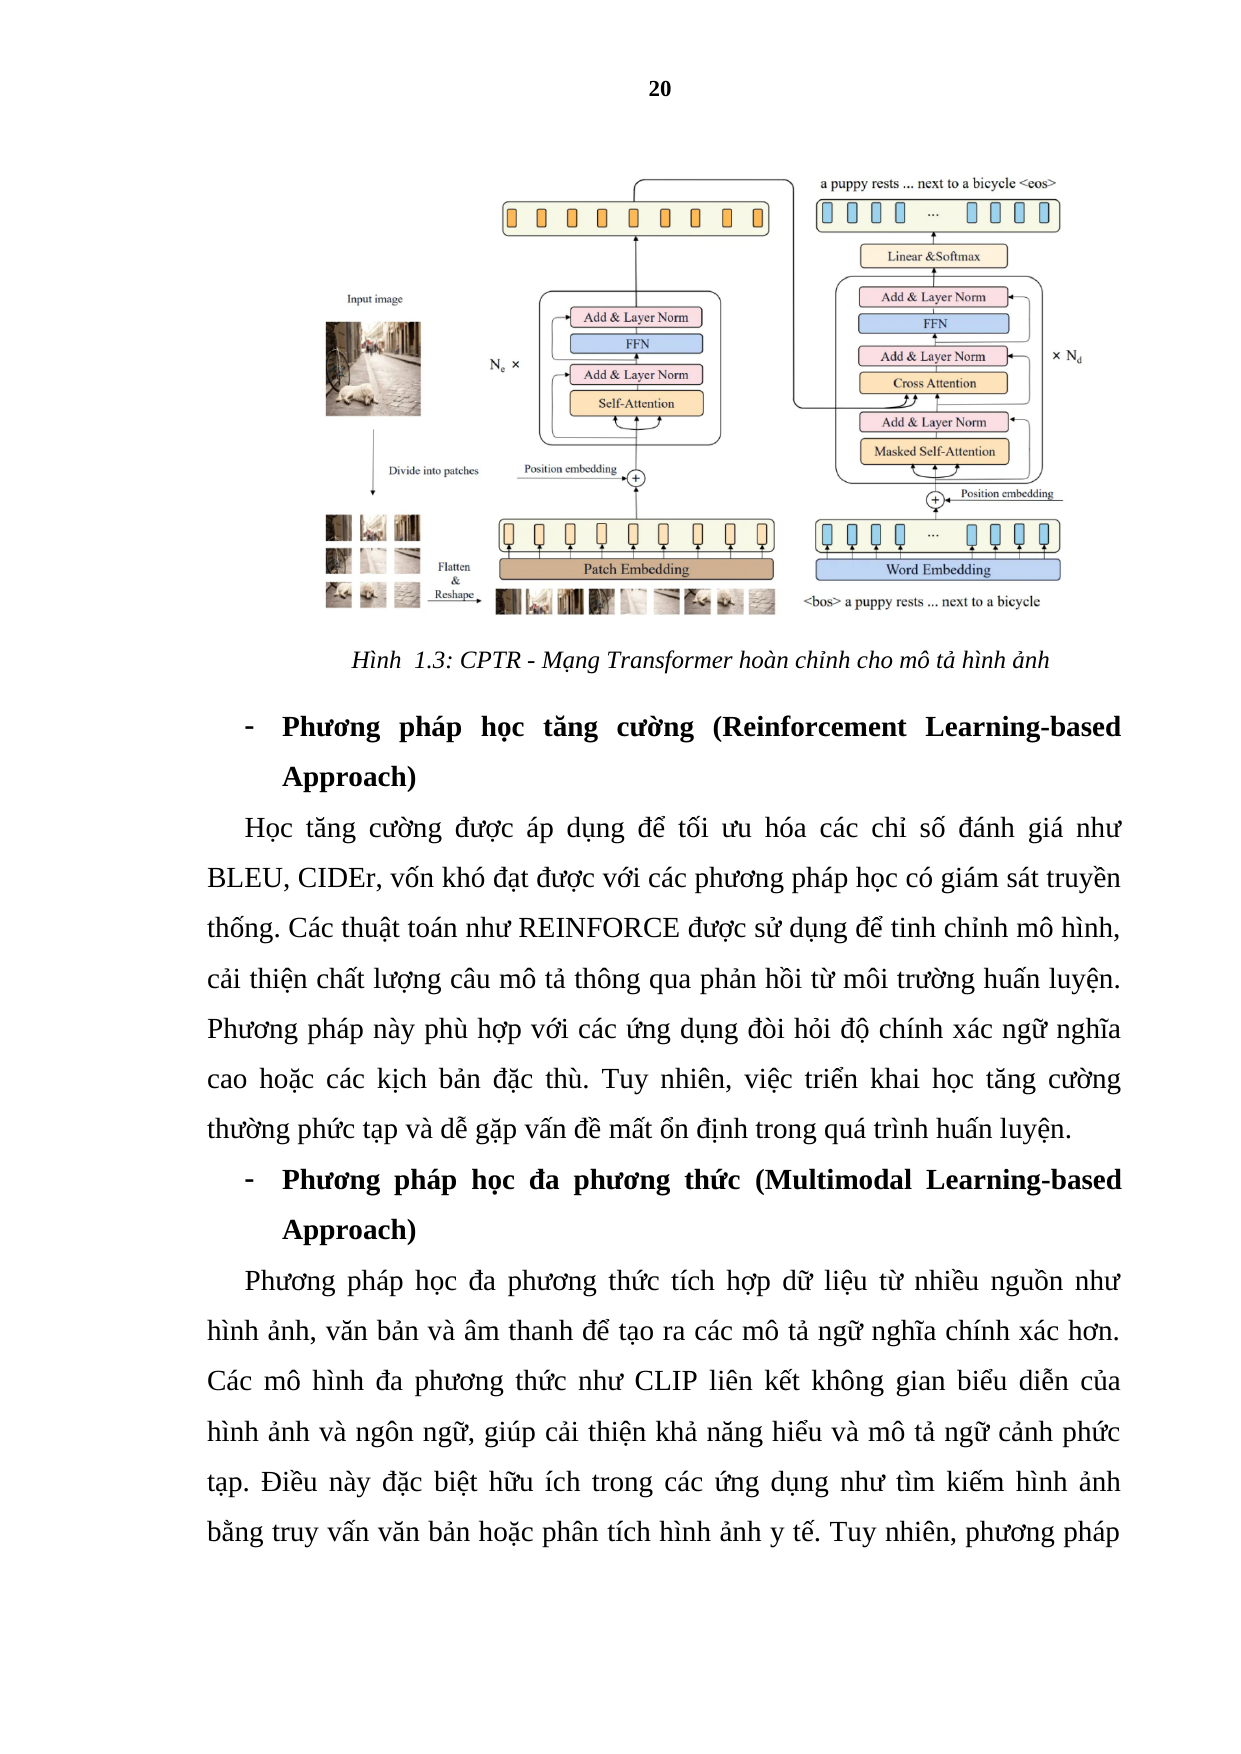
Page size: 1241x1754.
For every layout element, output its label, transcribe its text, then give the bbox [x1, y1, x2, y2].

list Phương pháp học tăng cường (Reinforcement Learning-based Approach) [244, 709, 1122, 793]
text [207, 1263, 1122, 1548]
text Hình 1.3: CPTR - Mạng Transformer hoàn chỉnh cho mô tả hình ảnh [207, 645, 1122, 674]
list Phương pháp học đa phương thức (Multimodal Learning-based Approach) [244, 1162, 1122, 1246]
text Học tăng cường được áp dụng để tối ưu hóa các chỉ số đánh giá như BLEU, CIDEr, vốn khó đạt được với các phương pháp học có giám sát truyền thống. Các thuật toán như REINFORCE được sử dụng để tinh chỉnh mô hình, cải thiện chất lượng câu mô tả thông qua phản hồi từ môi trường huấn luyện. Phương pháp này phù hợp với các ứng dụng đòi hỏi độ chính xác ngữ nghĩa cao hoặc các kịch bản đặc thù. Tuy nhiên, việc triển khai học tăng cường thường phức tạp và dễ gặp vấn đề mất ổn định trong quá trình huấn luyện. [207, 810, 1122, 1145]
picture [291, 147, 1113, 632]
